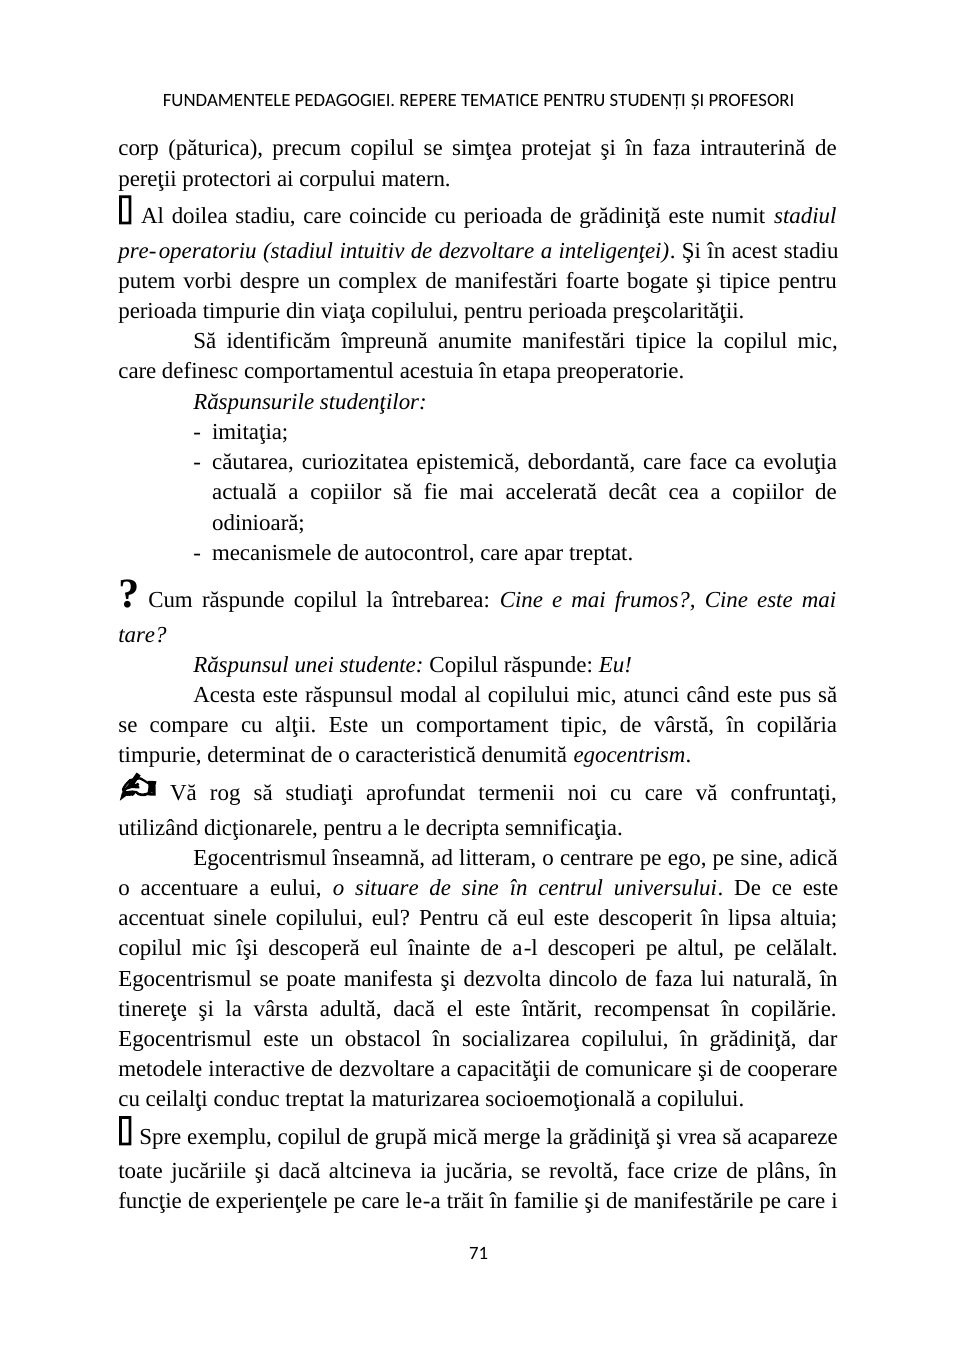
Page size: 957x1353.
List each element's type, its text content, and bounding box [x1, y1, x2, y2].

text Răspunsurile studenţilor: [118, 388, 838, 414]
text ? Cum răspunde copilul la întrebarea: Cine e mai frumos?, Cine este mai tare? [118, 569, 838, 647]
text Acesta este răspunsul modal al copilului mic, atunci când este pus să se compare cu alţii. Este un comportament tipic, de vârstă, în copilăria timpurie, determinat de o caracteristică denumită egocentrism. [118, 681, 838, 768]
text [118, 134, 838, 191]
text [118, 1116, 838, 1214]
text Să identificăm împreună anumite manifestări tipice la copilul mic, care definesc comportamentul acestuia în etapa preoperatorie. [118, 327, 838, 384]
text Vă rog să studiaţi aprofundat termenii noi cu care vă confruntaţi, utilizând dicţionarele, pentru a le decripta semnificaţia. [118, 772, 838, 840]
list imitaţia; [193, 418, 838, 444]
text Egocentrismul înseamnă, ad litteram, o centrare pe ego, pe sine, adică o accentuare a eului, o situare de sine în centrul universului. De ce este accentuat sinele copilului, eul? Pentru că eul este descoperit în lipsa altuia; copilul mic îşi descoperă eul înainte de a-l descoperi pe altul, pe celălalt. Egocentrismul se poate manifesta şi dezvolta dincolo de faza lui naturală, în tinereţe şi la vârsta adultă, dacă el este întărit, recompensat în copilărie. Egocentrismul este un obstacol în socializarea copilului, în grădiniţă, dar metodele interactive de dezvoltare a capacităţii de comunicare şi de cooperare cu ceilalţi conduc treptat la maturizarea socioemoţională a copilului. [118, 844, 838, 1112]
list căutarea, curiozitatea epistemică, debordantă, care face ca evoluţia actuală a copiilor să fie mai accelerată decât cea a copiilor de odinioară; [193, 448, 838, 535]
text Al doilea stadiu, care coincide cu perioada de grădiniţă este numit stadiul pre-operatoriu (stadiul intuitiv de dezvoltare a inteligenţei). Şi în acest stadiu putem vorbi despre un complex de manifestări foarte bogate şi tipice pentru perioada timpurie din viaţa copilului, pentru perioada preşcolarităţii. [118, 195, 838, 323]
list mecanismele de autocontrol, care apar treptat. [193, 539, 838, 565]
text Răspunsul unei studente: Copilul răspunde: Eu! [118, 651, 838, 677]
